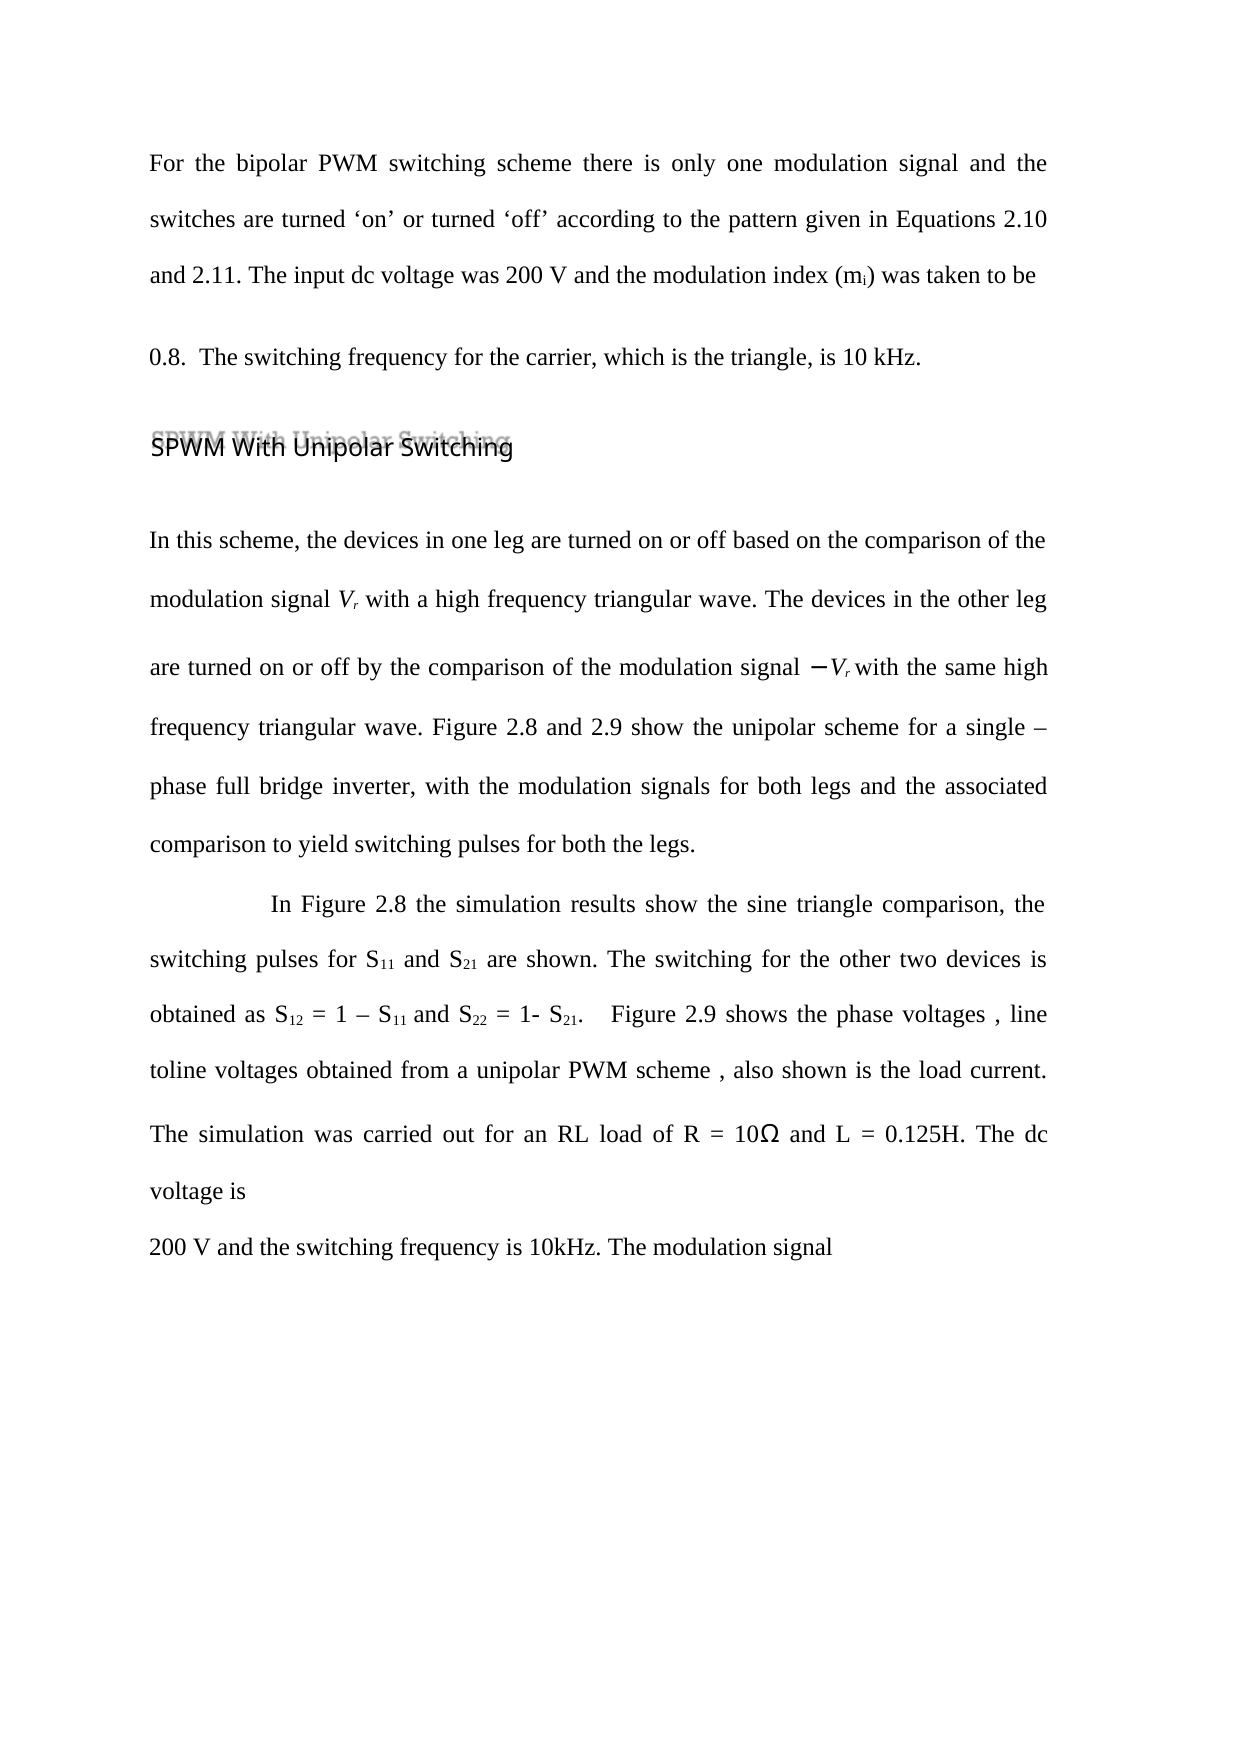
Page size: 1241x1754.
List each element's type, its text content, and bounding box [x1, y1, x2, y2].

text For the bipolar PWM switching scheme there is only one modulation signal and the switches are turned ‘on’ or turned ‘off’ according to the pattern given in Equations 2.10 and 2.11. The input dc voltage was 200 V and the modulation index (mi) was taken to be [149, 148, 1048, 289]
picture [135, 416, 546, 470]
text 200 V and the switching frequency is 10kHz. The modulation signal [149, 1232, 1048, 1261]
text In this scheme, the devices in one leg are turned on or off based on the comparison of the modulation signal Vr with a high frequency triangular wave. The devices in the other leg are turned on or off by the comparison of the modulation signal −Vr with the same high frequency triangular wave. Figure 2.8 and 2.9 show the unipolar scheme for a single – phase full bridge inverter, with the modulation signals for both legs and the associated comparison to yield switching pulses for both the legs. [149, 525, 1048, 858]
text SPWM With Unipolar Switching [151, 430, 1103, 464]
text 0.8. The switching frequency for the carrier, which is the triangle, is 10 kHz. [149, 342, 1048, 371]
text In Figure 2.8 the simulation results show the sine triangle comparison, the switching pulses for S11 and S21 are shown. The switching for the other two devices is obtained as S12 = 1 – S11 and S22 = 1- S21. Figure 2.9 shows the phase voltages , line toline voltages obtained from a unipolar PWM scheme , also shown is the load current. The simulation was carried out for an RL load of R = 10Ω and L = 0.125H. The dc voltage is [149, 889, 1048, 1205]
